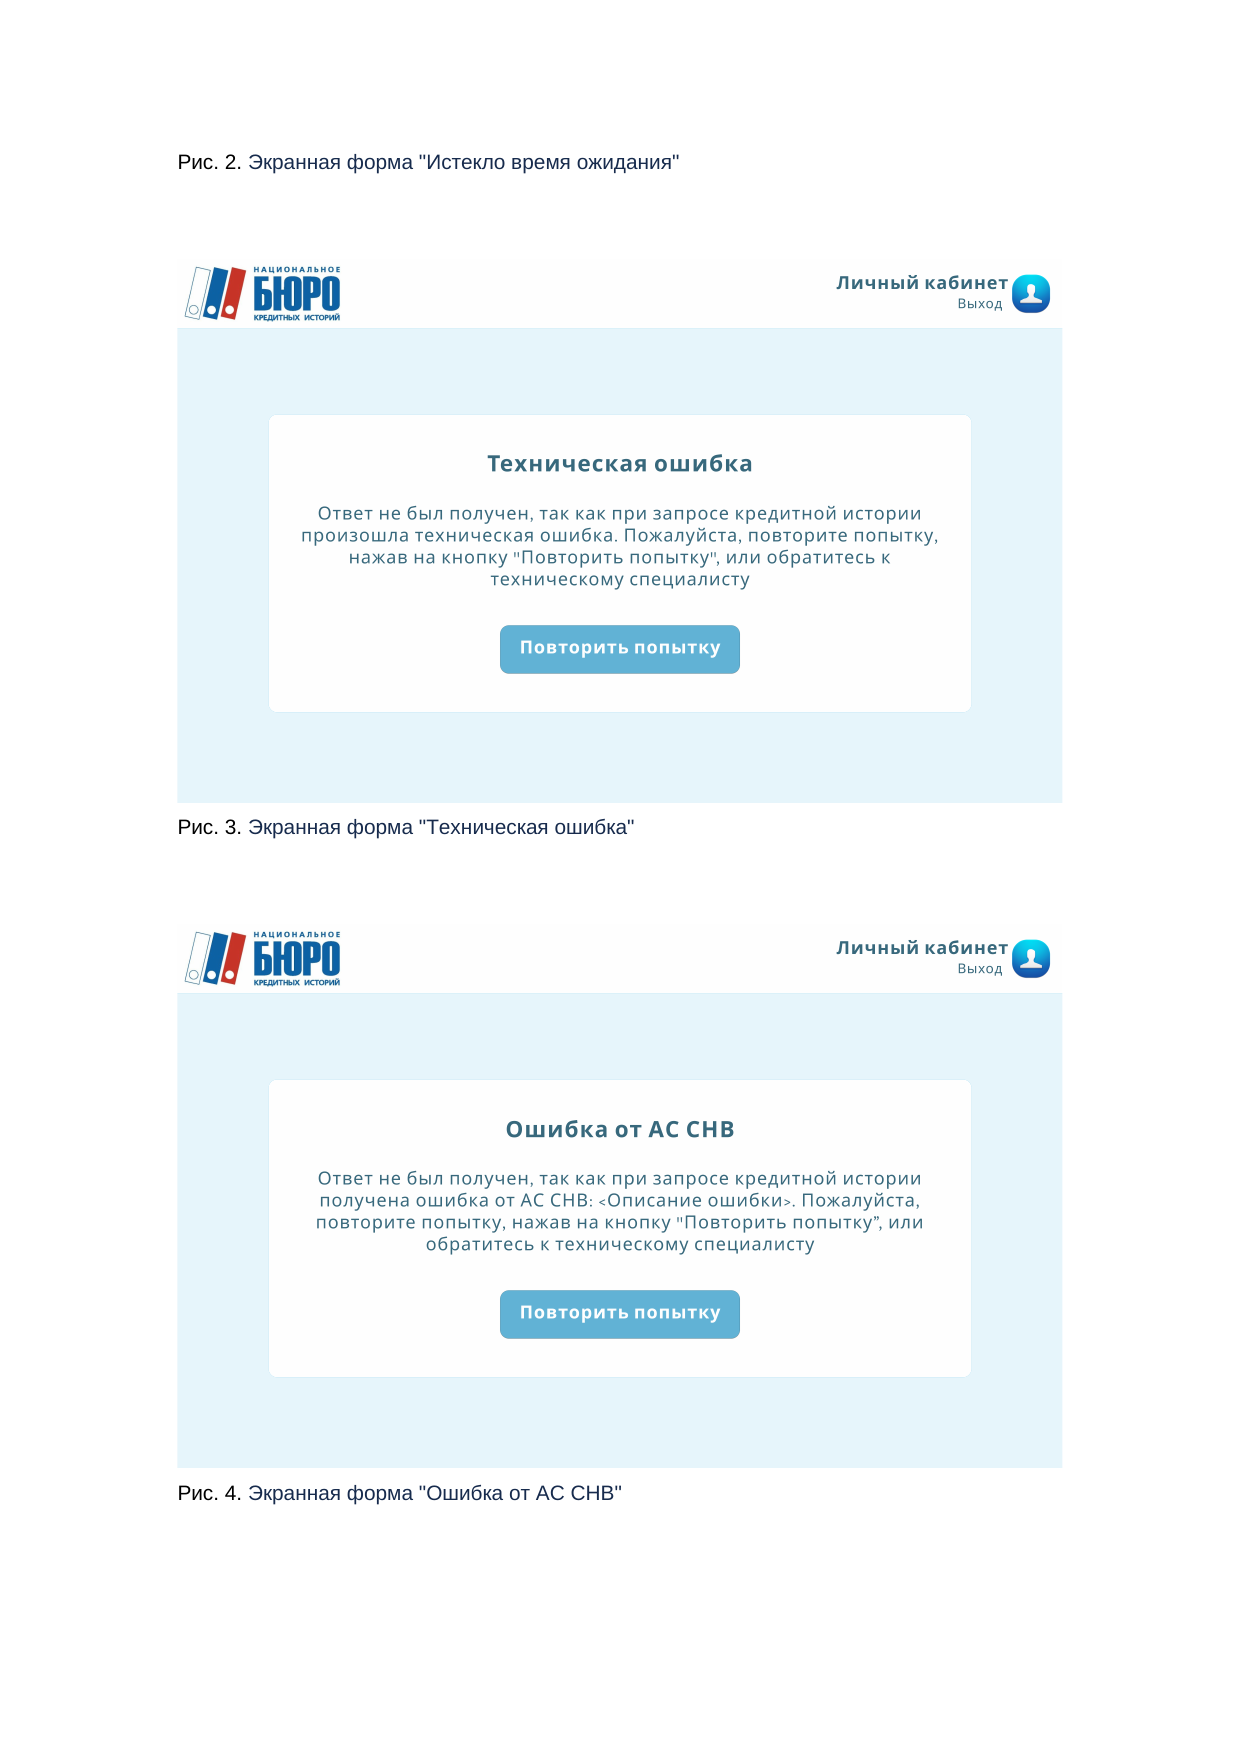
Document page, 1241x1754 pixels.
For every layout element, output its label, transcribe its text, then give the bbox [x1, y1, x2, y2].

text Рис. 3. Экранная форма "Техническая ошибка" [177, 815, 1063, 839]
text Рис. 2. Экранная форма "Истекло время ожидания" [177, 150, 1063, 174]
text Рис. 4. Экранная форма "Ошибка от АС СНВ" [177, 1480, 1063, 1504]
picture [177, 259, 1063, 803]
picture [177, 924, 1063, 1468]
